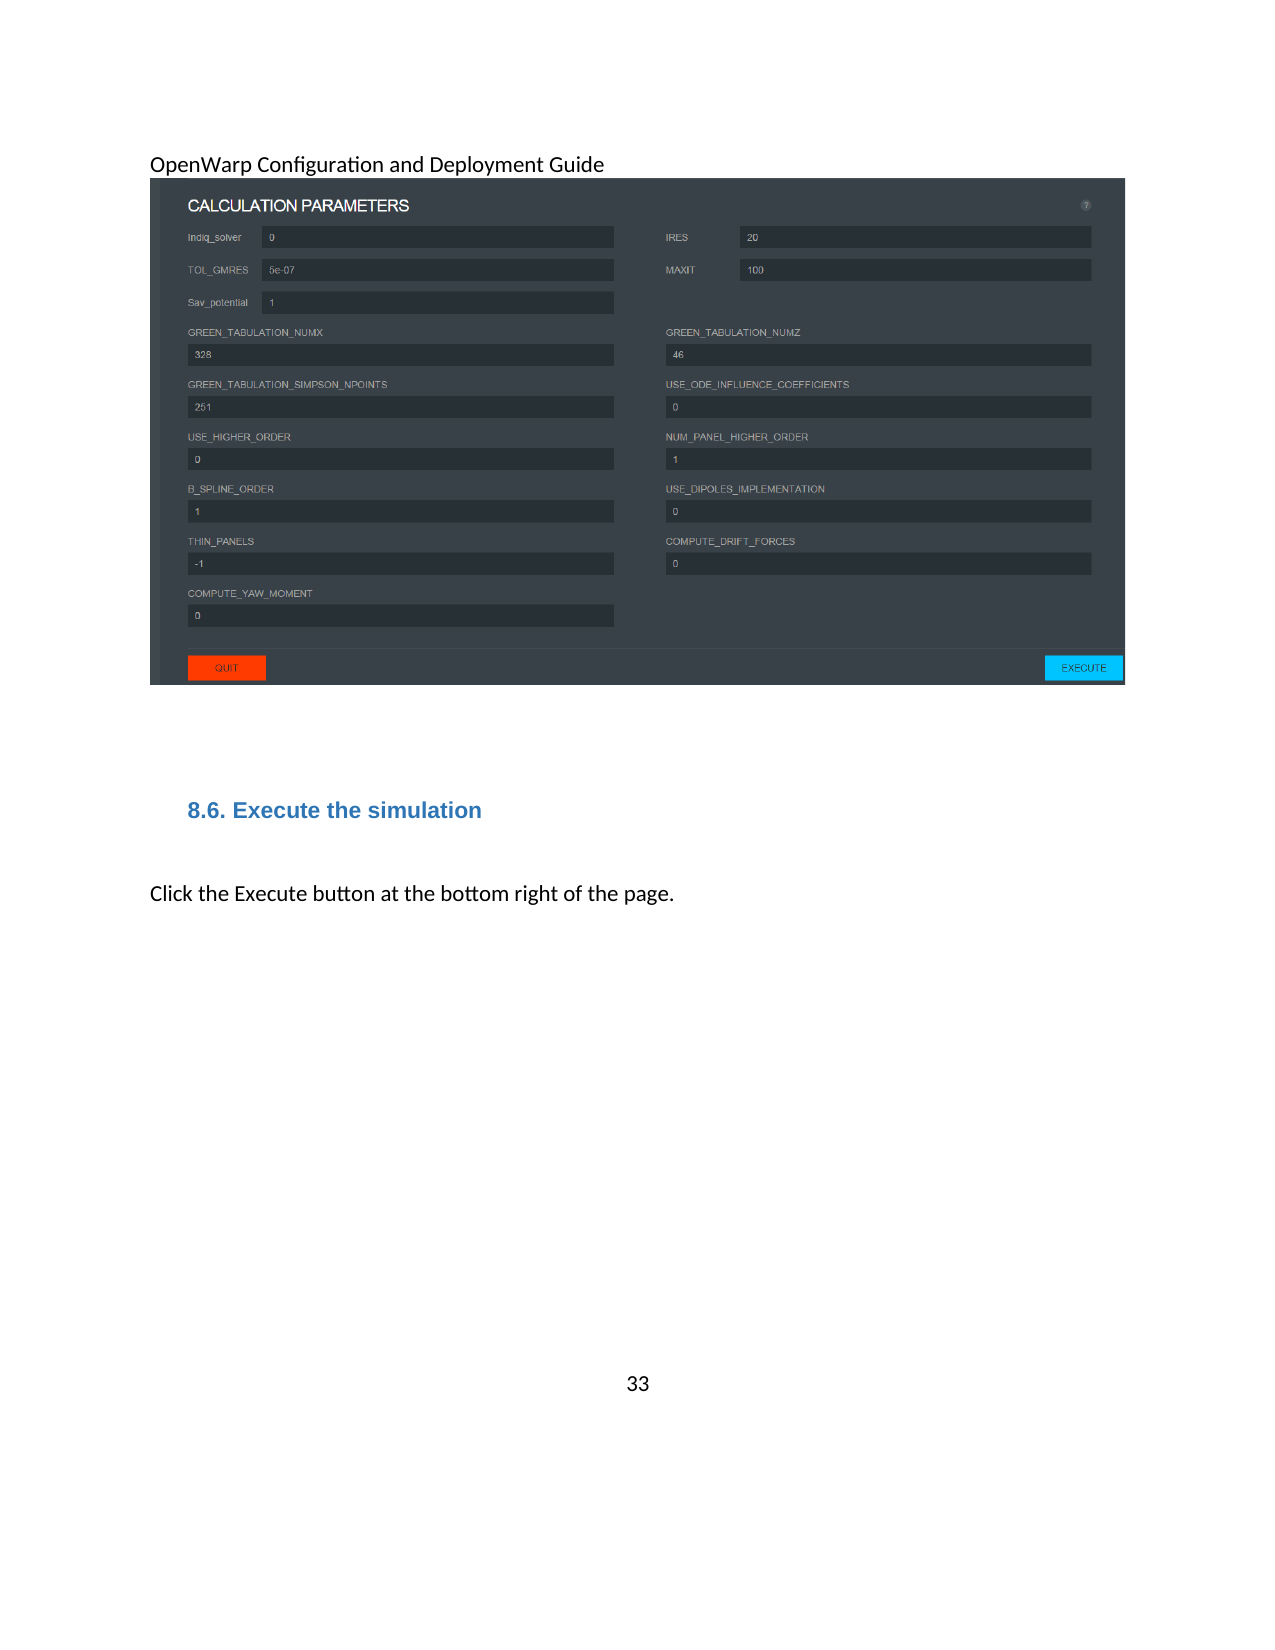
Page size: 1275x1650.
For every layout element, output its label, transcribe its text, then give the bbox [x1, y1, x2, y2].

picture [150, 178, 1125, 685]
text Click the Execute button at the bottom right of the page. [150, 879, 1125, 907]
subtitle Execute the simulation [187, 797, 1125, 823]
